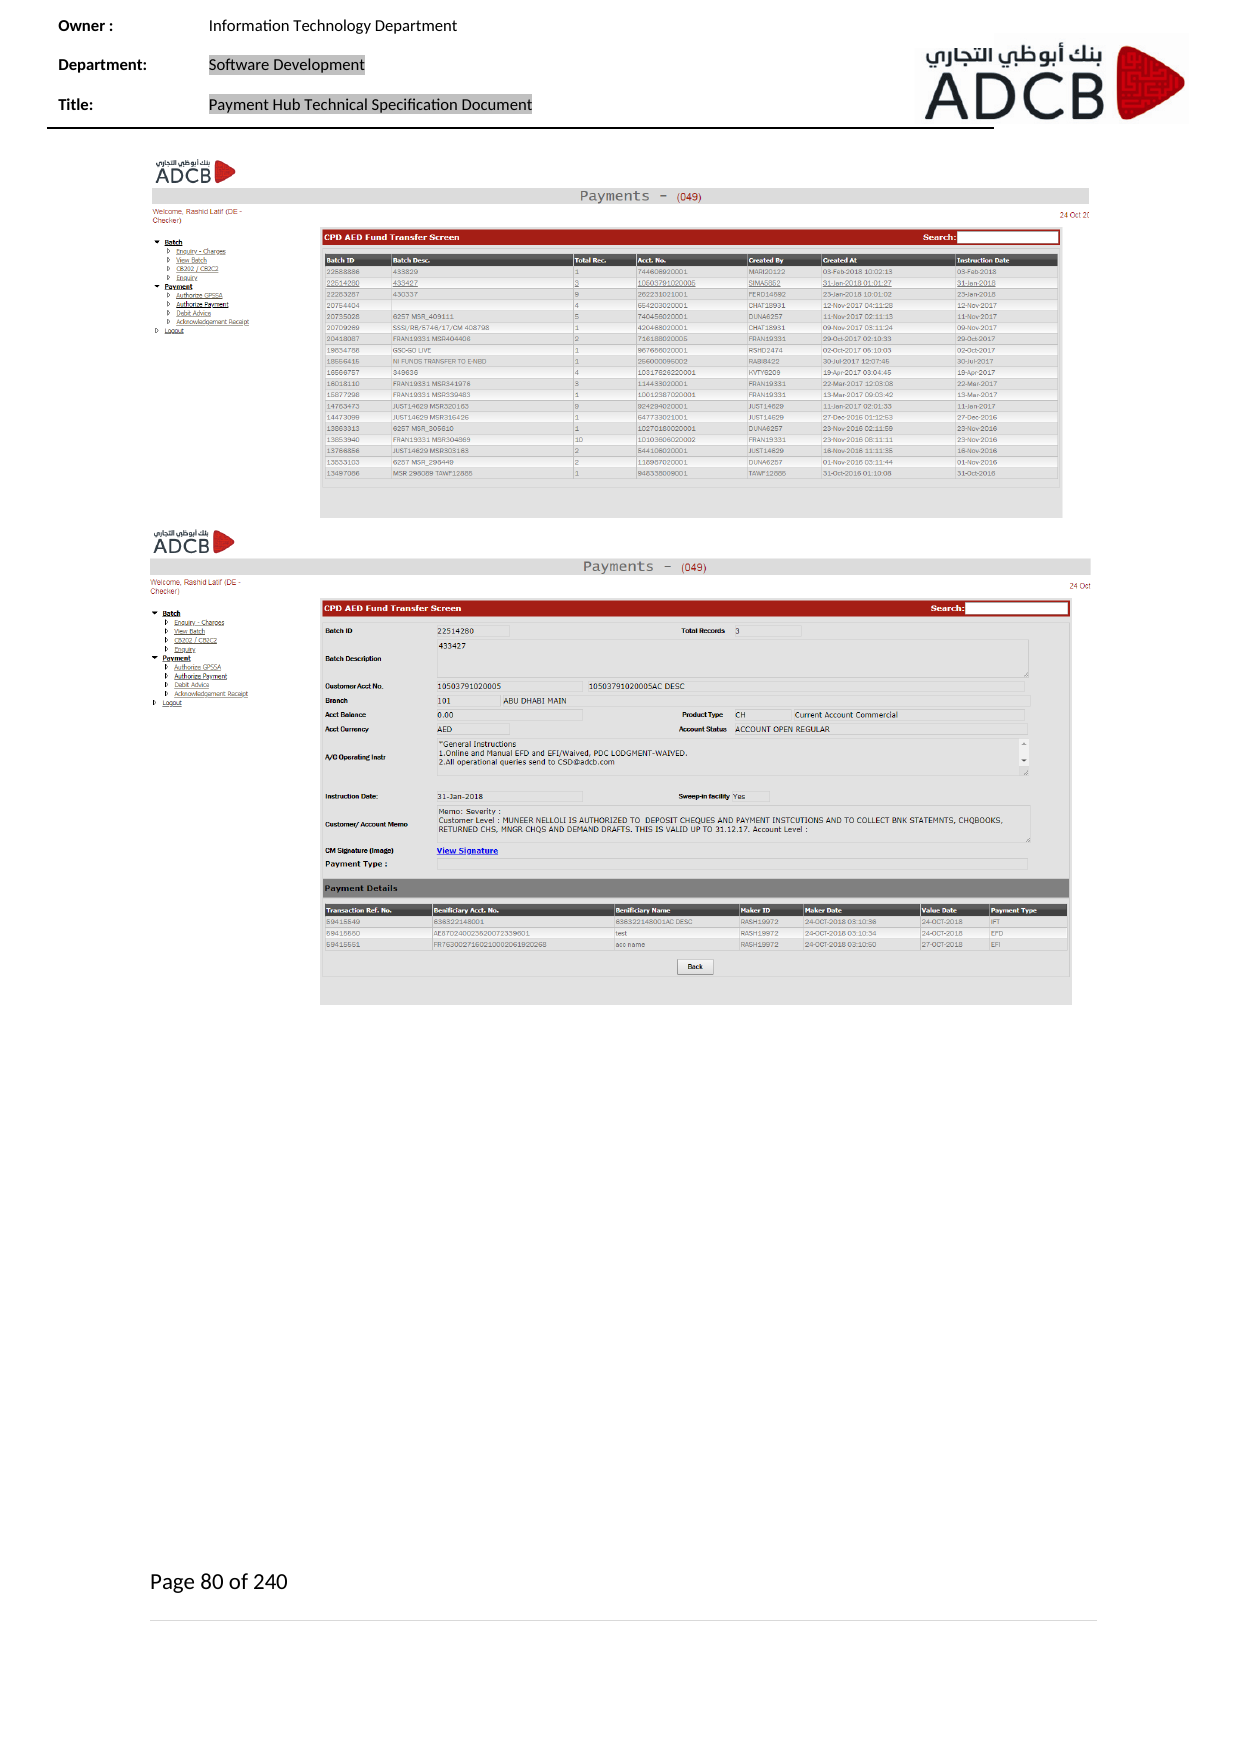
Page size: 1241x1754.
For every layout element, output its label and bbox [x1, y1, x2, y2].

picture [150, 156, 1091, 1021]
picture [914, 33, 1189, 124]
